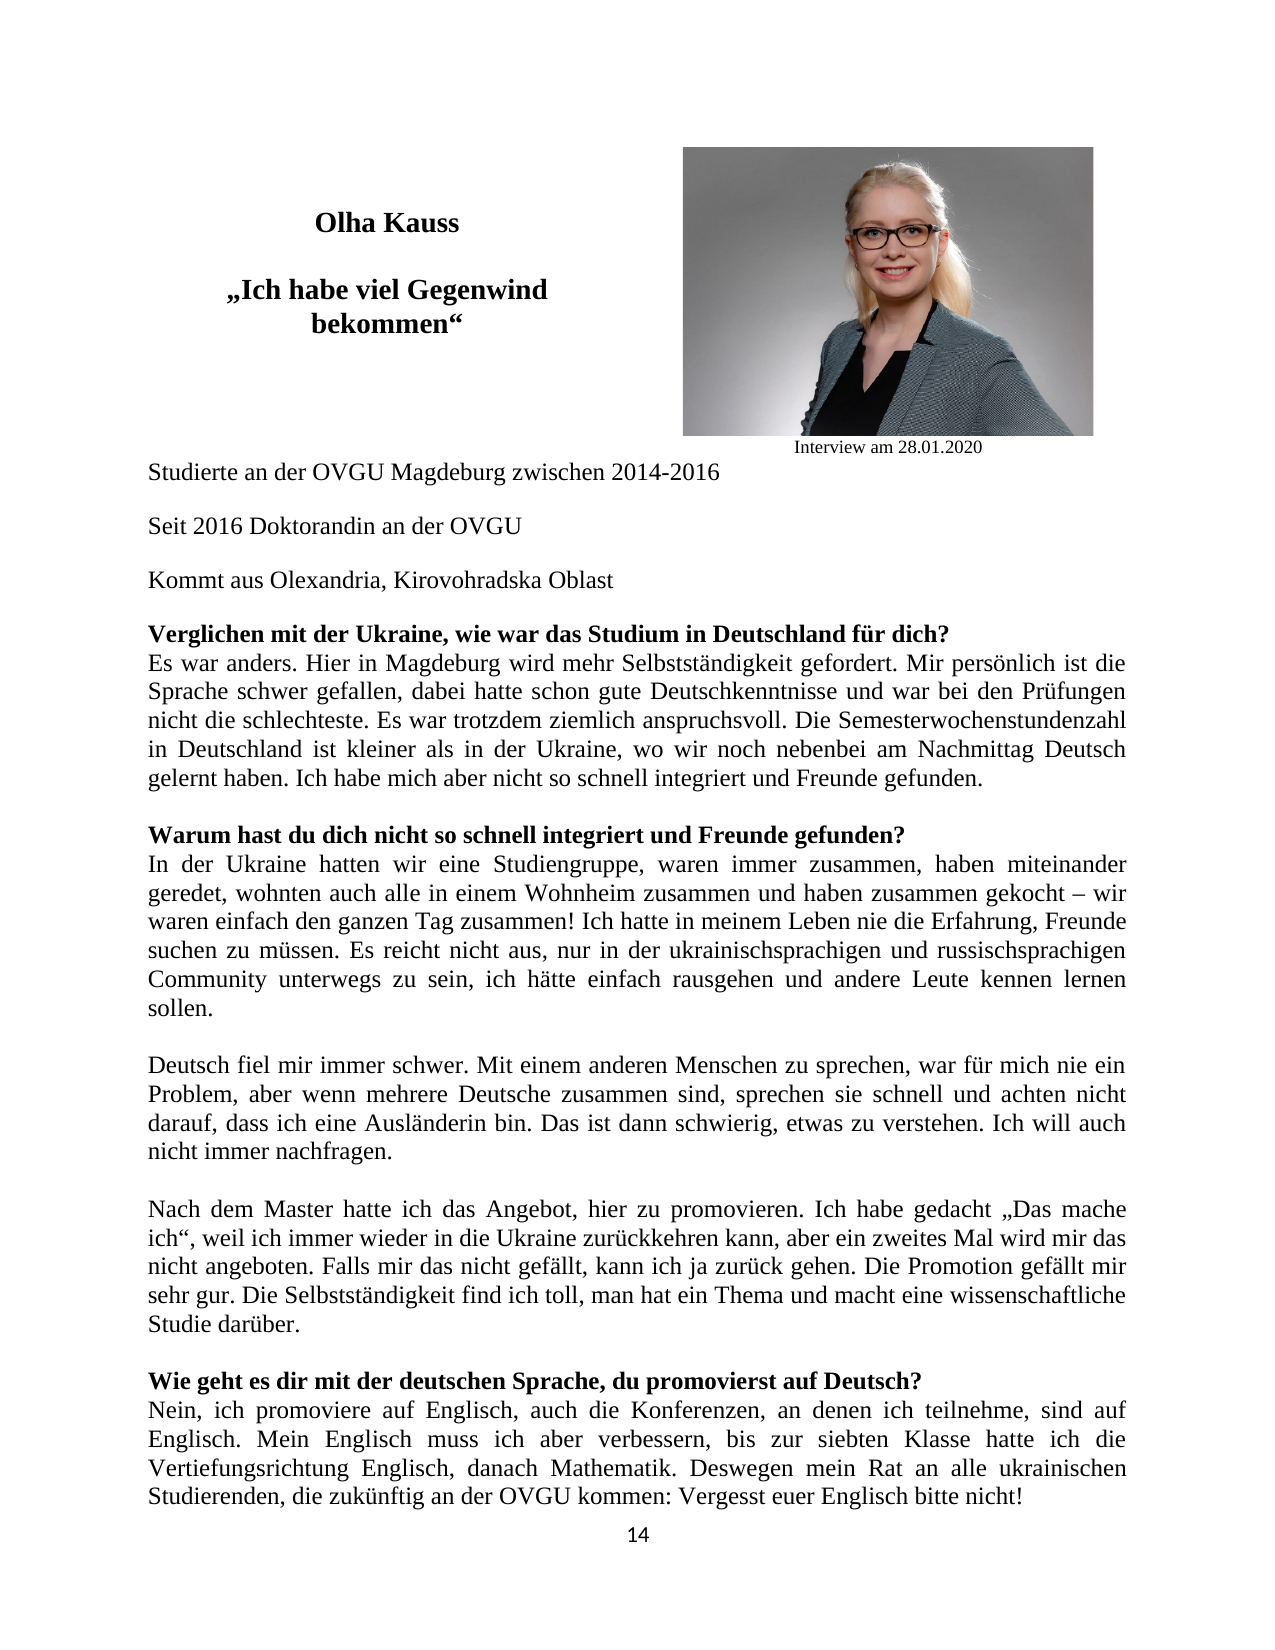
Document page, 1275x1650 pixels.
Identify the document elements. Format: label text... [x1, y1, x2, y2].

picture [682, 147, 1094, 436]
text Wie geht es dir mit der deutschen Sprache, du promovierst auf Deutsch? [148, 1366, 1127, 1395]
text Seit 2016 Doktorandin an der OVGU [148, 511, 1127, 540]
text Es war anders. Hier in Magdeburg wird mehr Selbstständigkeit gefordert. Mir persönlich ist die Sprache schwer gefallen, dabei hatte schon gute Deutschkenntnisse und war bei den Prüfungen nicht die schlechteste. Es war trotzdem ziemlich anspruchsvoll. Die Semesterwochenstundenzahl in Deutschland ist kleiner als in der Ukraine, wo wir noch nebenbei am Nachmittag Deutsch gelernt haben. Ich habe mich aber nicht so schnell integriert und Freunde gefunden. [148, 648, 1127, 791]
text Nein, ich promoviere auf Englisch, auch die Konferenzen, an denen ich teilnehme, sind auf Englisch. Mein Englisch muss ich aber verbessern, bis zur siebten Klasse hatte ich die Vertiefungsrichtung Englisch, danach Mathematik. Deswegen mein Rat an alle ukrainischen Studierenden, die zukünftig an der OVGU kommen: Vergesst euer Englisch bitte nicht! [148, 1395, 1127, 1510]
text In der Ukraine hatten wir eine Studiengruppe, waren immer zusammen, haben miteinander geredet, wohnten auch alle in einem Wohnheim zusammen und haben zusammen gekocht – wir waren einfach den ganzen Tag zusammen! Ich hatte in meinem Leben nie die Erfahrung, Freunde suchen zu müssen. Es reicht nicht aus, nur in der ukrainischsprachigen und russischsprachigen Community unterwegs zu sein, ich hätte einfach rausgehen und andere Leute kennen lernen sollen. [148, 849, 1127, 1021]
text Deutsch fiel mir immer schwer. Mit einem anderen Menschen zu sprechen, war für mich nie ein Problem, aber wenn mehrere Deutsche zusammen sind, sprechen sie schnell und achten nicht darauf, dass ich eine Ausländerin bin. Das ist dann schwierig, etwas zu verstehen. Ich will auch nicht immer nachfragen. [148, 1050, 1127, 1165]
text Verglichen mit der Ukraine, wie war das Studium in Deutschland für dich? [148, 619, 1127, 648]
text Warum hast du dich nicht so schnell integriert und Freunde gefunden? [148, 820, 1127, 849]
table_header Interview am 28.01.2020 [638, 148, 1139, 457]
table_header Olha Kauss „Ich habe viel Gegenwind bekommen“ [136, 148, 637, 457]
text Nach dem Master hatte ich das Angebot, hier zu promovieren. Ich habe gedacht „Das mache ich“, weil ich immer wieder in die Ukraine zurückkehren kann, aber ein zweites Mal wird mir das nicht angeboten. Falls mir das nicht gefällt, kann ich ja zurück gehen. Die Promotion gefällt mir sehr gur. Die Selbstständigkeit find ich toll, man hat ein Thema und macht eine wissenschaftliche Studie darüber. [148, 1194, 1127, 1338]
text Kommt aus Olexandria, Kirovohradska Oblast [148, 565, 1127, 594]
text Studierte an der OVGU Magdeburg zwischen 2014-2016 [148, 457, 1127, 486]
